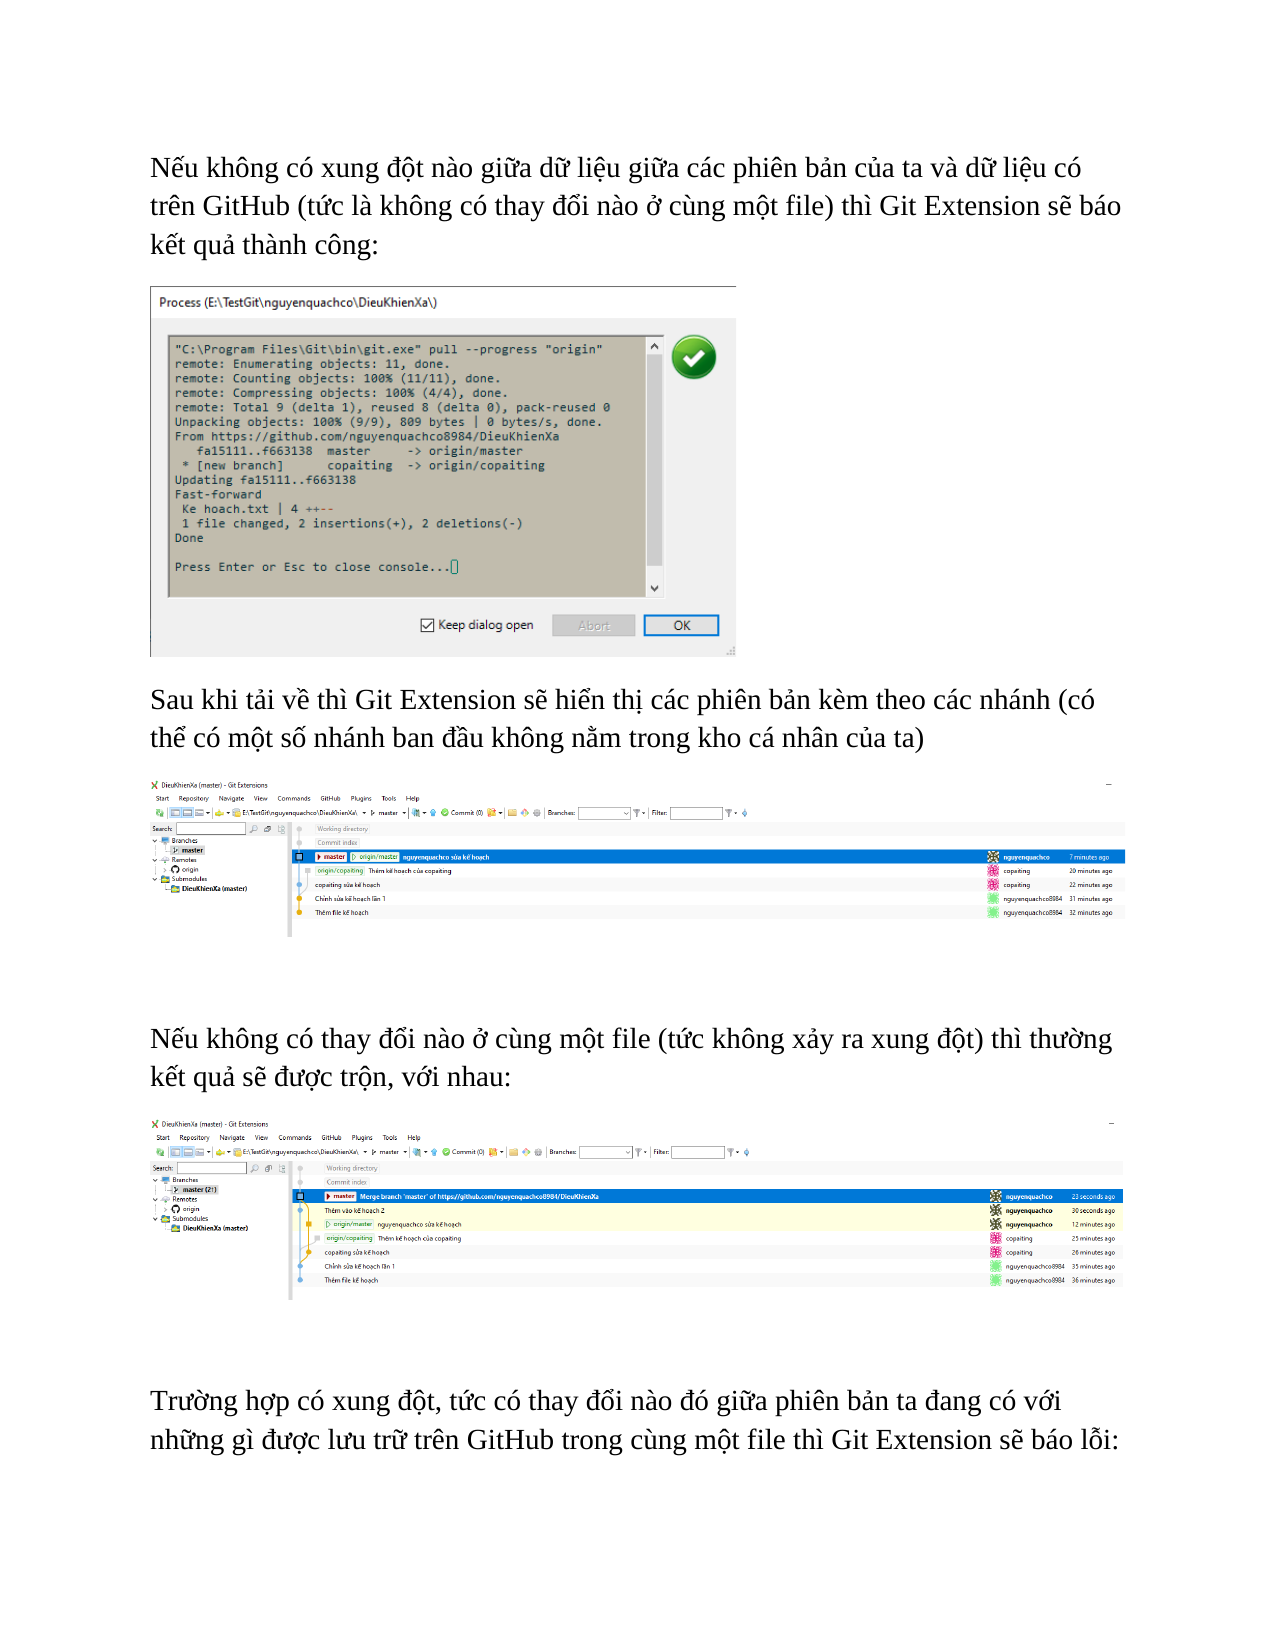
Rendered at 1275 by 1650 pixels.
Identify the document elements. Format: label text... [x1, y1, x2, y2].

text Sau khi tải về thì Git Extension sẽ hiển thị các phiên bản kèm theo các nhánh (có thể có một số nhánh ban đầu không nằm trong kho cá nhân của ta) [150, 682, 1125, 754]
picture [150, 780, 1125, 937]
picture [150, 1118, 1123, 1300]
picture [150, 286, 737, 657]
text Nếu không có thay đổi nào ở cùng một file (tức không xảy ra xung đột) thì thường kết quả sẽ được trộn, với nhau: [150, 1021, 1125, 1093]
text Trường hợp có xung đột, tức có thay đổi nào đó giữa phiên bản ta đang có với những gì được lưu trữ trên GitHub trong cùng một file thì Git Extension sẽ báo lỗi: [150, 1383, 1125, 1456]
text Nếu không có xung đột nào giữa dữ liệu giữa các phiên bản của ta và dữ liệu có trên GitHub (tức là không có thay đổi nào ở cùng một file) thì Git Extension sẽ báo kết quả thành công: [150, 150, 1125, 261]
